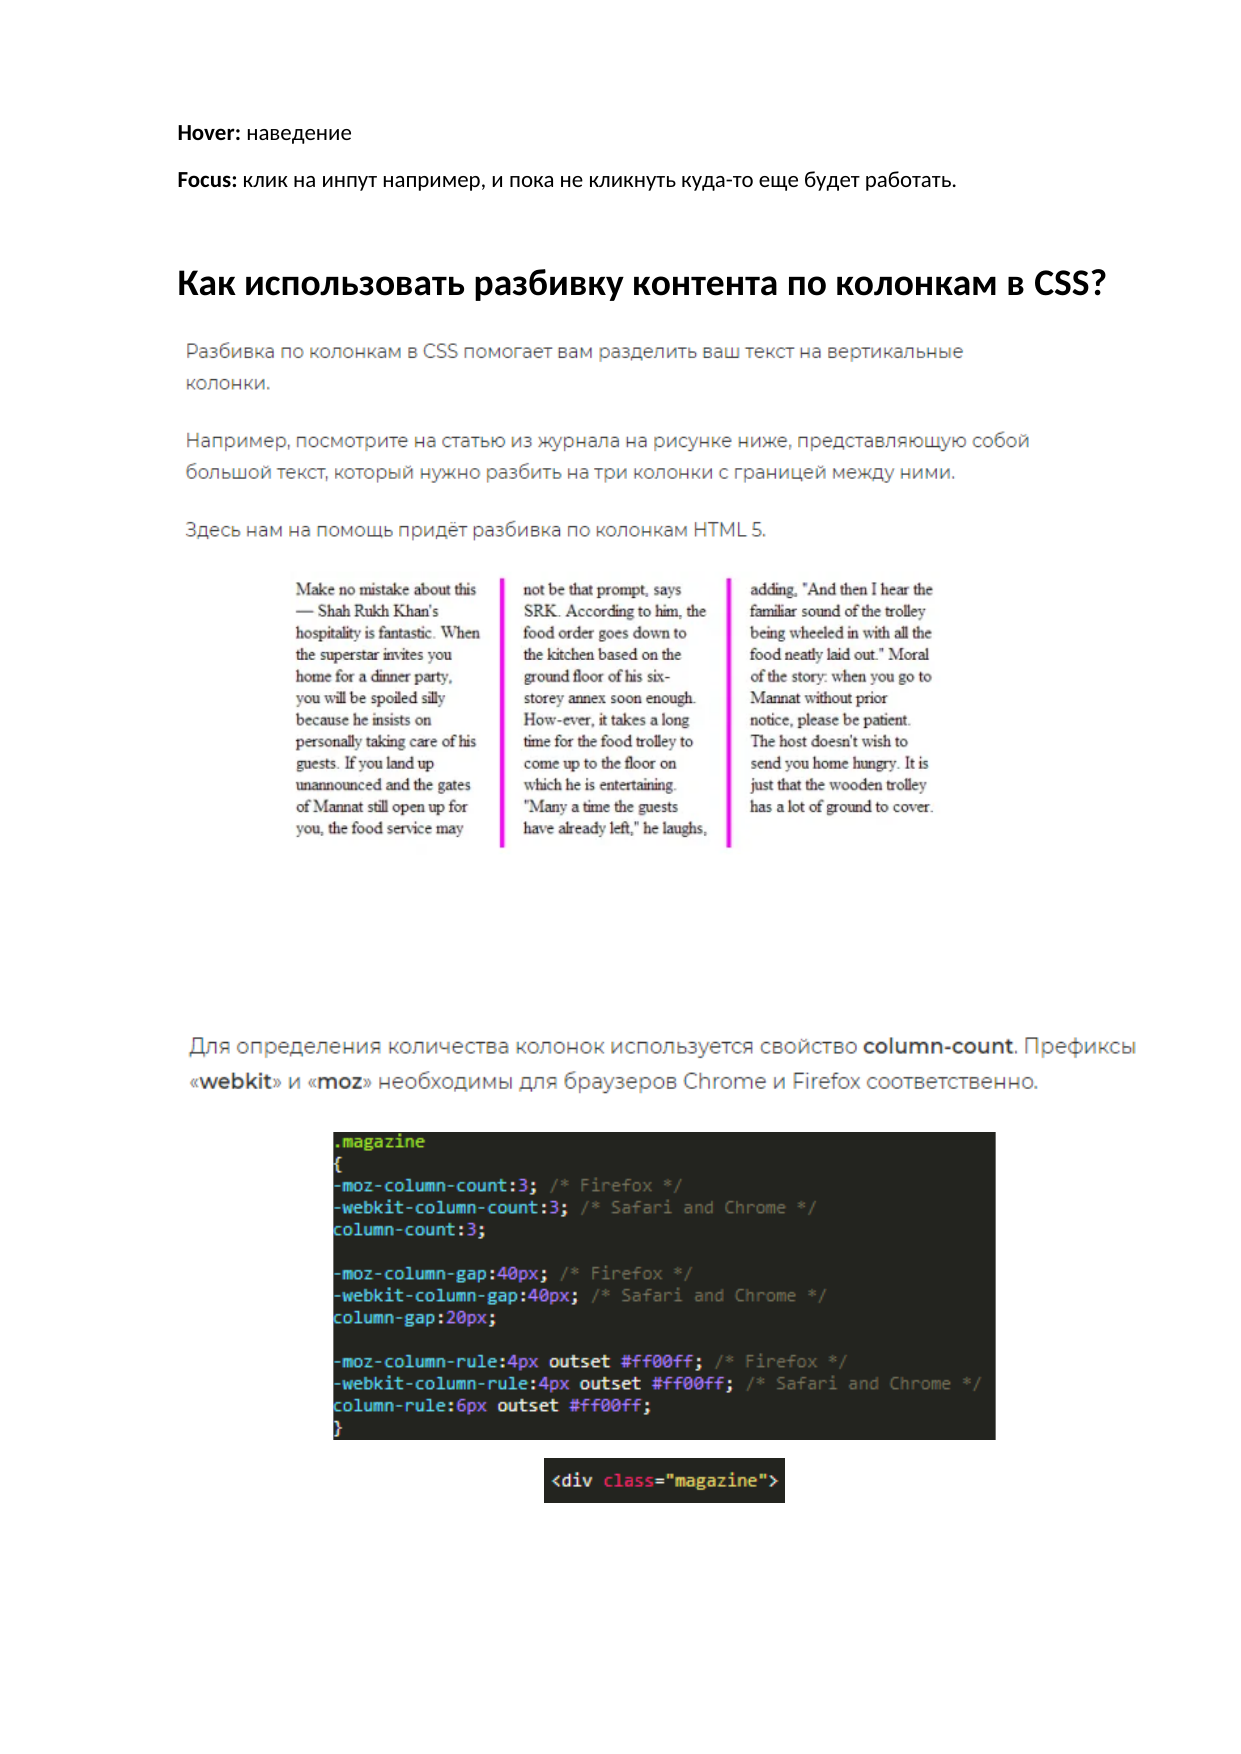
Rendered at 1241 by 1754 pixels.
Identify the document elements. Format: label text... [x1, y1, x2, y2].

picture [333, 1132, 996, 1440]
text Как использовать разбивку контента по колонкам в CSS? [177, 259, 1152, 304]
picture [177, 325, 1043, 870]
picture [544, 1458, 785, 1503]
text Focus: клик на инпут например, и пока не кликнуть куда-то еще будет работать. [177, 165, 1152, 193]
picture [177, 1020, 1152, 1114]
text Hover: наведение [177, 118, 1152, 146]
